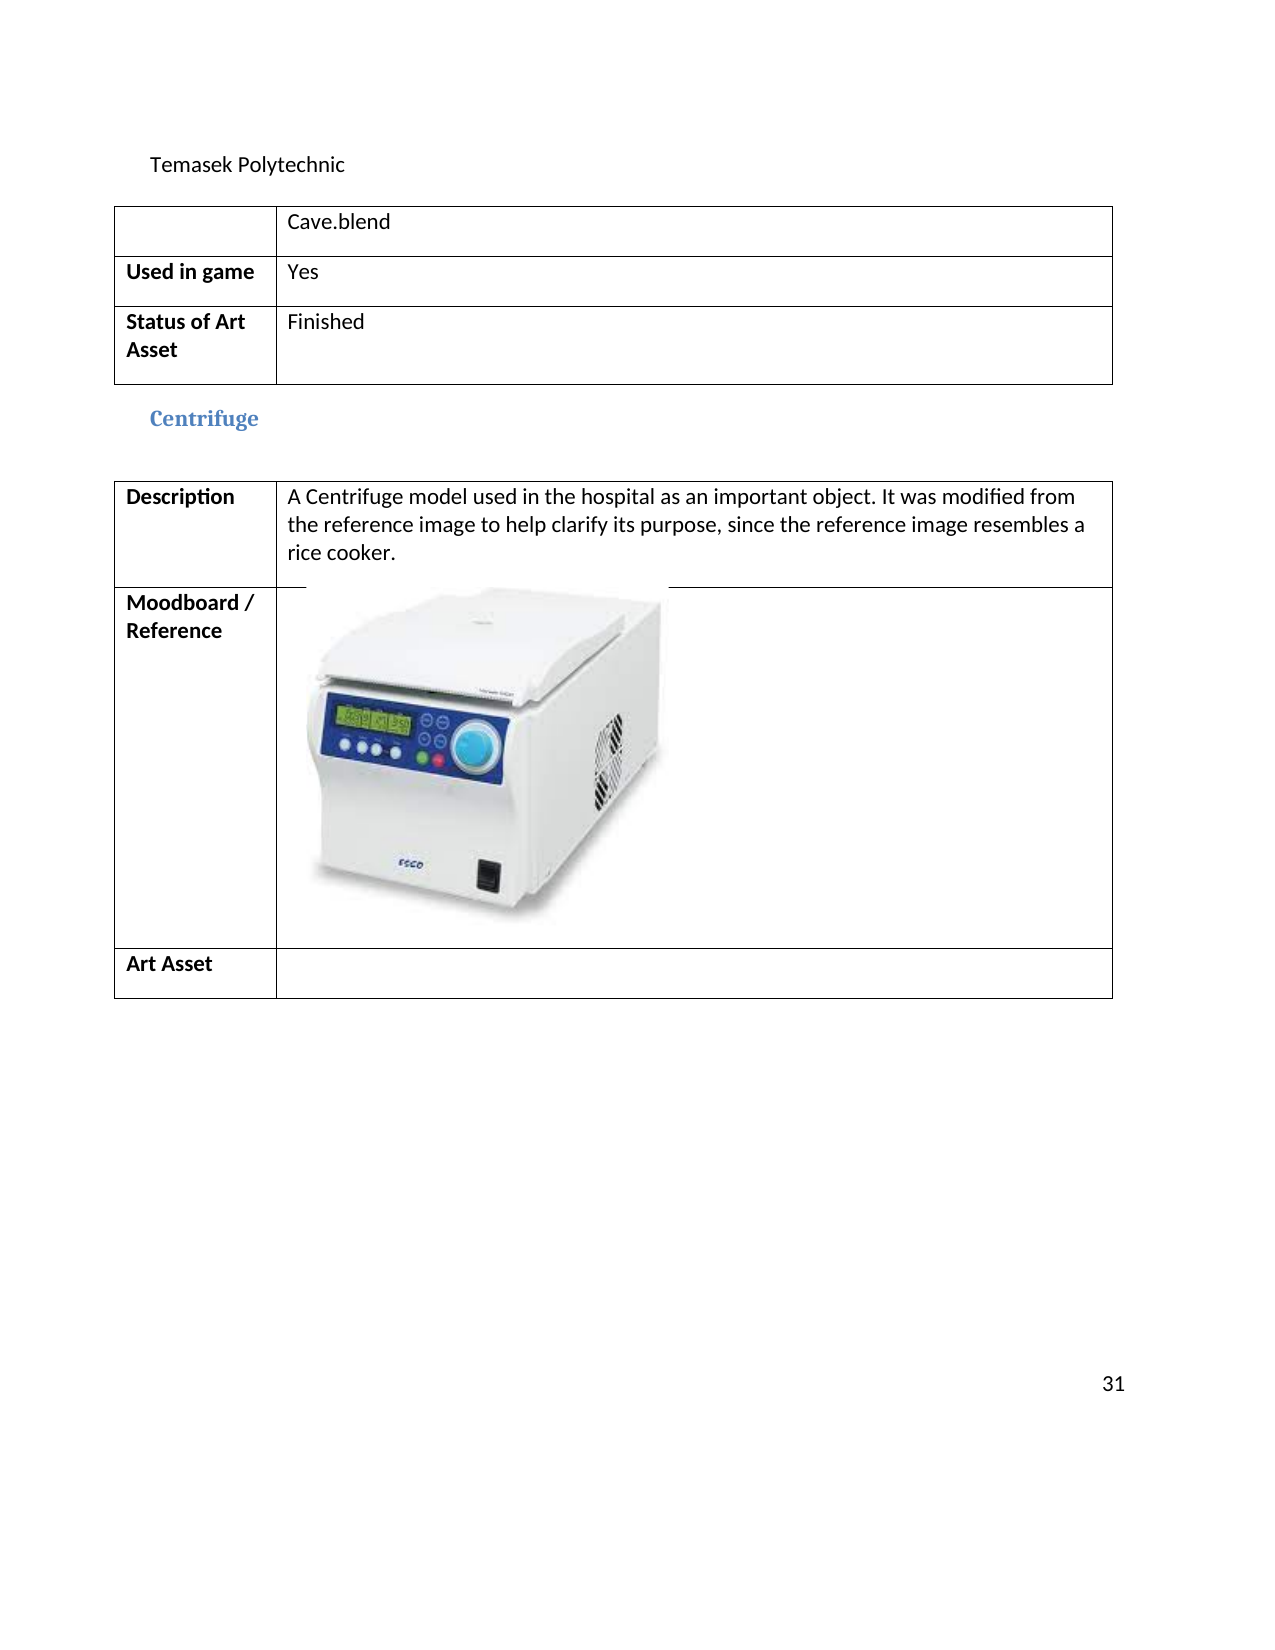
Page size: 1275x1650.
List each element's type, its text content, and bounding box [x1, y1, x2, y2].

table_header A Centrifuge model used in the hospital as an important object. It was modified from the reference image to help clarify its purpose, since the reference image resembles a rice cooker. [277, 482, 1112, 587]
table_cell Used in game [115, 257, 276, 306]
table_header Description [115, 482, 276, 587]
table_cell Status of Art Asset [115, 307, 276, 384]
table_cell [277, 207, 1112, 256]
table_cell Finished [277, 307, 1112, 384]
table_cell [115, 207, 276, 256]
table_cell Art Asset [115, 949, 276, 998]
subtitle Centrifuge [150, 406, 1125, 432]
table_cell Yes [277, 257, 1112, 306]
table_cell [277, 588, 1112, 948]
table_cell Moodboard / Reference [115, 588, 276, 948]
table_cell [277, 949, 1112, 998]
